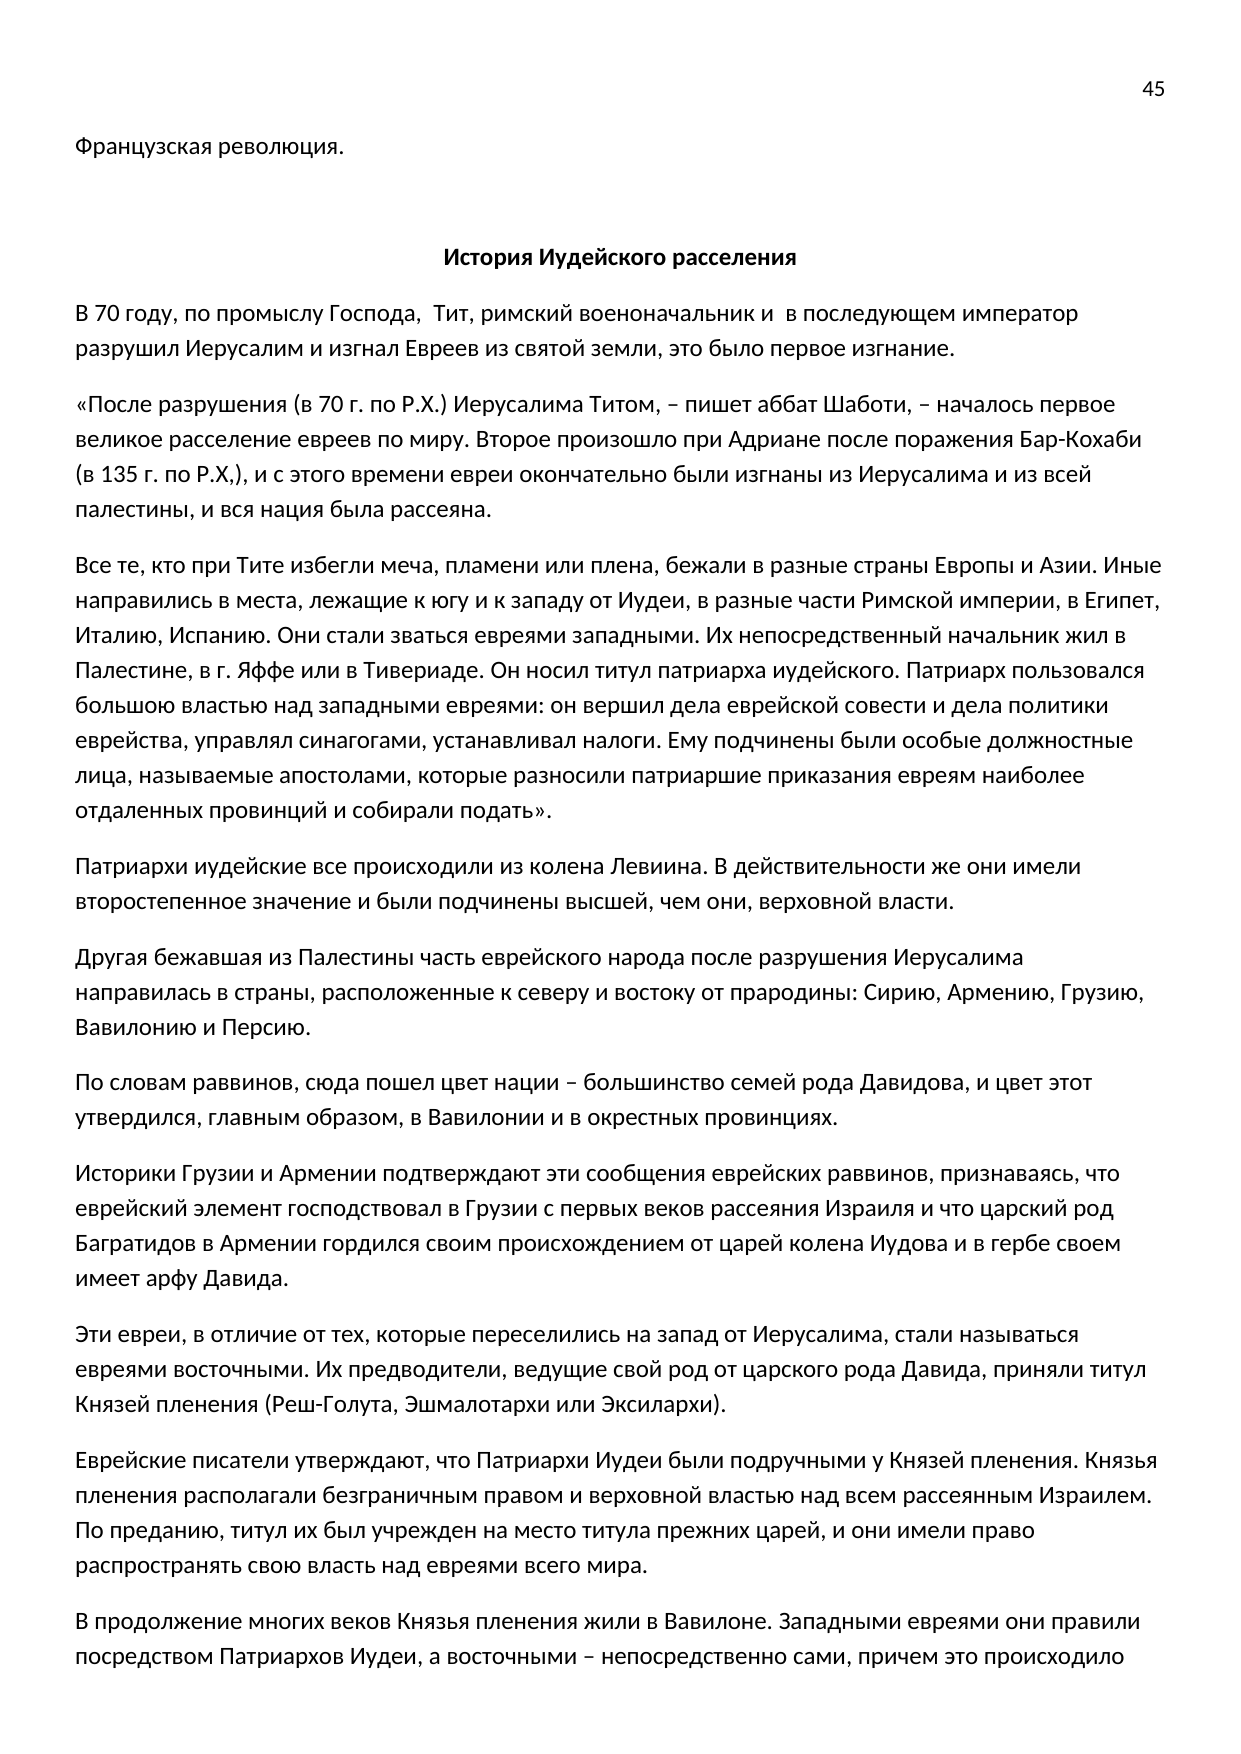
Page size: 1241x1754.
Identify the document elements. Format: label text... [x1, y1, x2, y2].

text Историки Грузии и Армении подтверждают эти сообщения еврейских раввинов, признаваясь, что еврейский элемент господствовал в Грузии с первых веков рассеяния Израиля и что царский род Багратидов в Армении гордился своим происхождением от царей колена Иудова и в гербе своем имеет арфу Давида. [75, 1157, 1165, 1293]
text «После разрушения (в 70 г. по P.X.) Иерусалима Титом, – пишет аббат Шаботи, – началось первое великое расселение евреев по миру. Второе произошло при Адриане после поражения Бар-Кохаби (в 135 г. по P.X,), и с этого времени евреи окончательно были изгнаны из Иерусалима и из всей палестины, и вся нация была рассеяна. [75, 388, 1165, 524]
text Эти евреи, в отличие от тех, которые переселились на запад от Иерусалима, стали называться евреями восточными. Их предводители, ведущие свой род от царского рода Давида, приняли титул Князей пленения (Реш-Голута, Эшмалотархи или Эксилархи). [75, 1318, 1165, 1419]
text Патриархи иудейские все происходили из колена Левиина. В действительности же они имели второстепенное значение и были подчинены высшей, чем они, верховной власти. [75, 850, 1165, 915]
text Еврейские писатели утверждают, что Патриархи Иудеи были подручными у Князей пленения. Князья пленения располагали безграничным правом и верховной властью над всем рассеянным Израилем. По преданию, титул их был учрежден на место титула прежних царей, и они имели право распространять свою власть над евреями всего мирa. [75, 1444, 1165, 1579]
text По словам раввинов, сюда пошел цвет нации – большинство семей рода Давидова, и цвет этот утвердился, главным образом, в Вавилонии и в окрестных провинциях. [75, 1066, 1165, 1132]
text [75, 1605, 1165, 1670]
text Другая бежавшая из Палестины часть еврейского народа после разрушения Иерусалима направилась в страны, расположенные к северу и востоку от прародины: Сирию, Армению, Грузию, Вавилонию и Персию. [75, 941, 1165, 1041]
text В 70 году, по промыслу Господа, Тит, римский военоначальник и в последующем император разрушил Иерусалим и изгнал Евреев из святой земли, это было первое изгнание. [75, 297, 1165, 363]
text Французская революция. [75, 130, 1165, 160]
text Все те, кто при Тите избегли меча, пламени или плена, бежали в разные страны Европы и Азии. Иные направились в места, лежащие к югу и к западу от Иудеи, в разные части Римской империи, в Египет, Италию, Испанию. Они стали зваться евреями западными. Их непосредственный начальник жил в Палестине, в г. Яффе или в Тивериаде. Он носил титул патриарха иудейского. Патриарх пользовался большою властью над западными евреями: он вершил дела еврейской совести и дела политики еврейства, управлял синагогами, устанавливал налоги. Ему подчинены были особые должностные лица, называемые апостолами, которые разносили патриаршие приказания евреям наиболее отдаленных провинций и собирали подать». [75, 549, 1165, 824]
text История Иудейского расселения [75, 241, 1165, 272]
